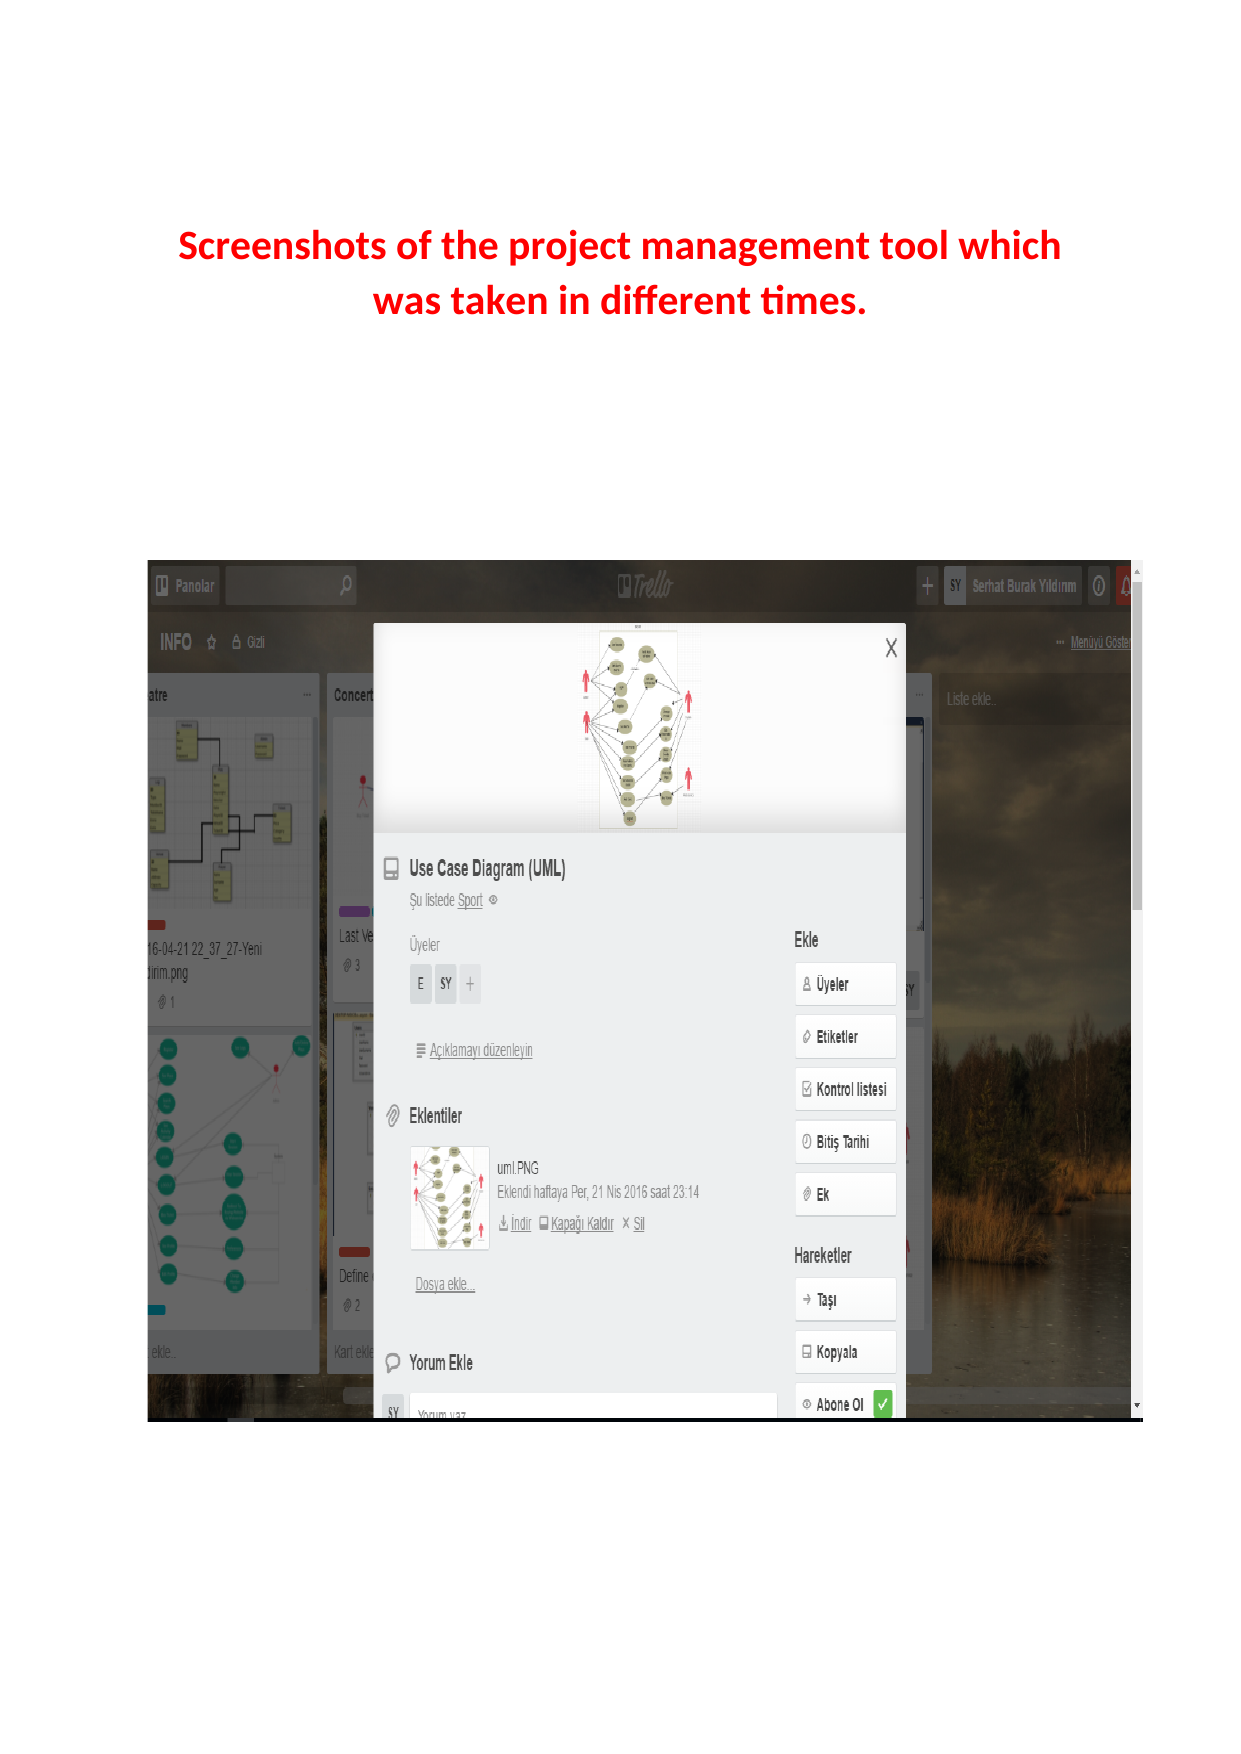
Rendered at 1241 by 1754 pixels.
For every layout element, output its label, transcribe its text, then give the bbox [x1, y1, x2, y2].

picture [147, 560, 1143, 1422]
text Screenshots of the project management tool which was taken in different times. [148, 219, 1093, 325]
